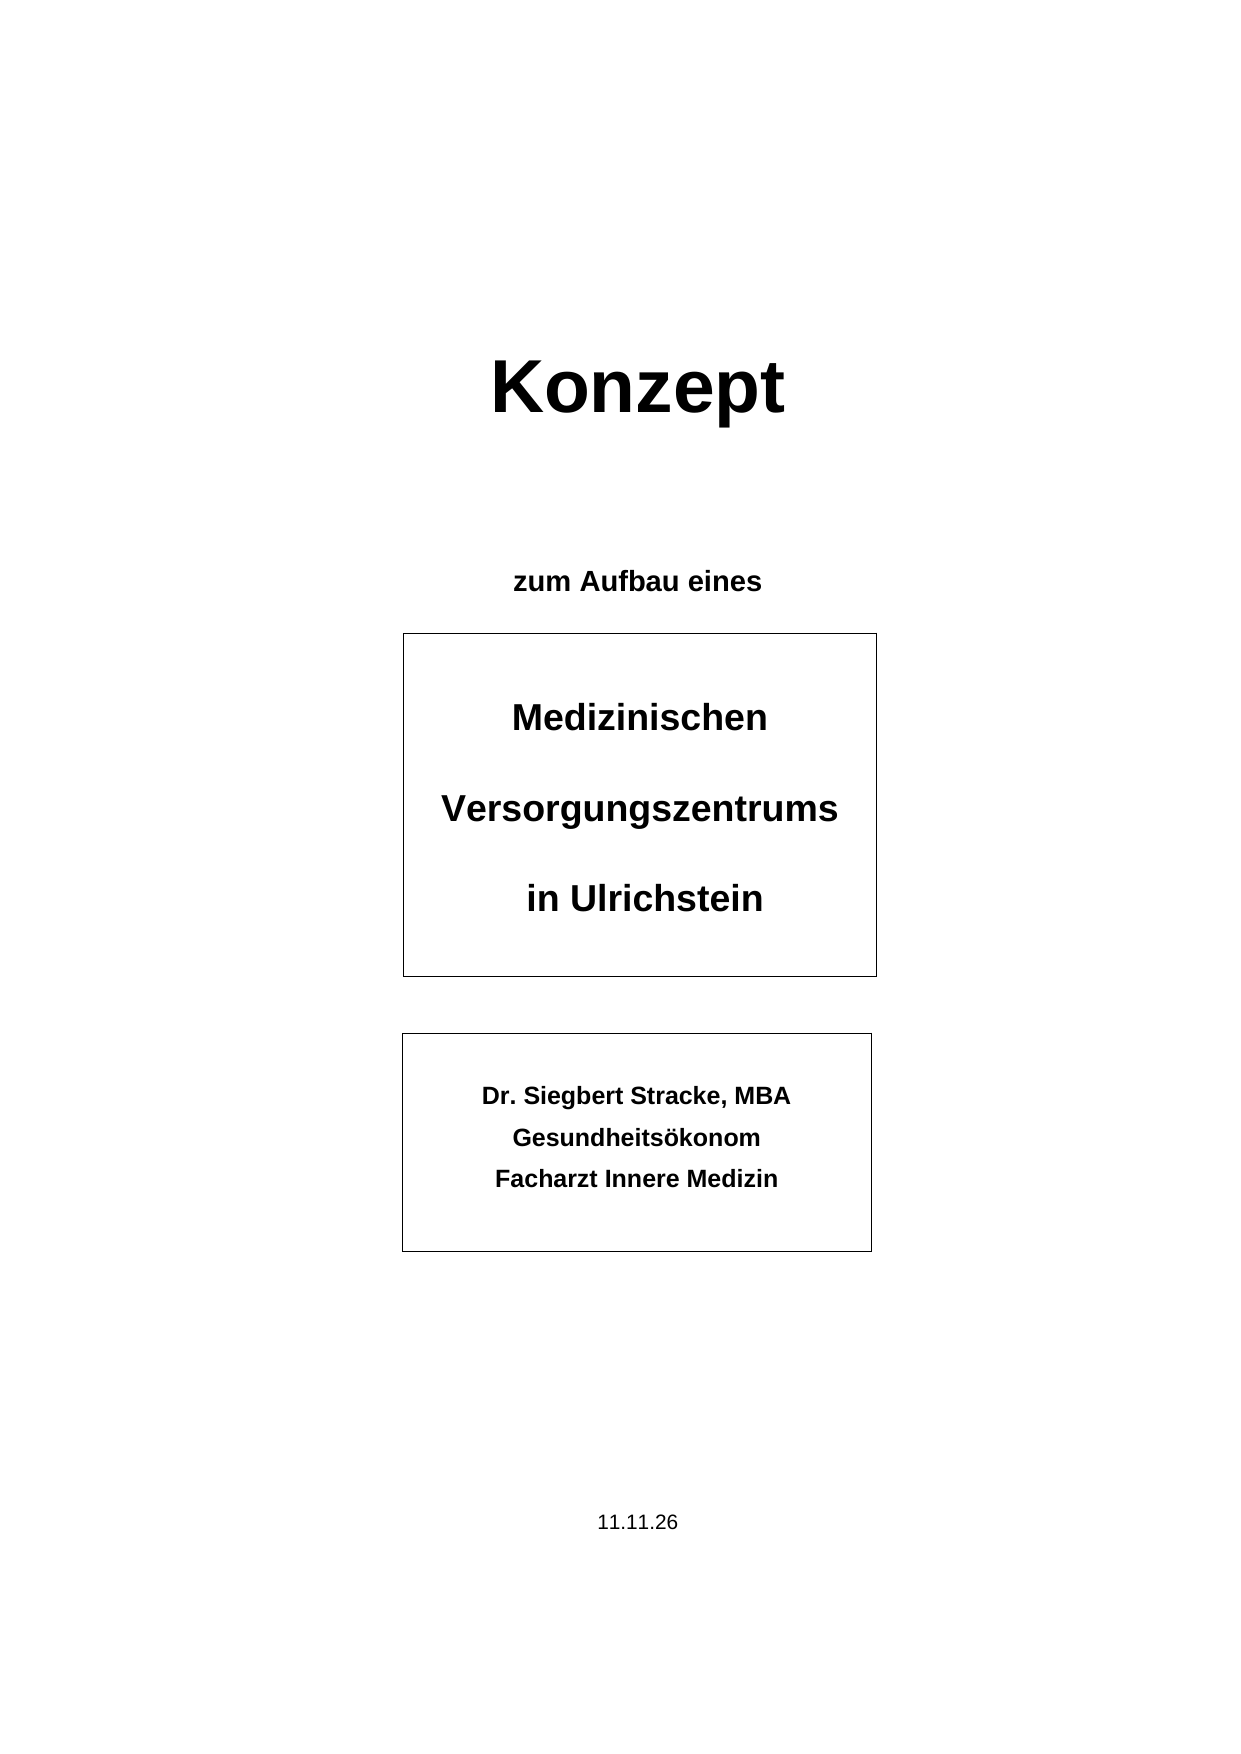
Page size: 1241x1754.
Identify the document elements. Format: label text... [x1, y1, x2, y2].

text zum Aufbau eines [153, 564, 1122, 598]
text Konzept [153, 342, 1122, 428]
